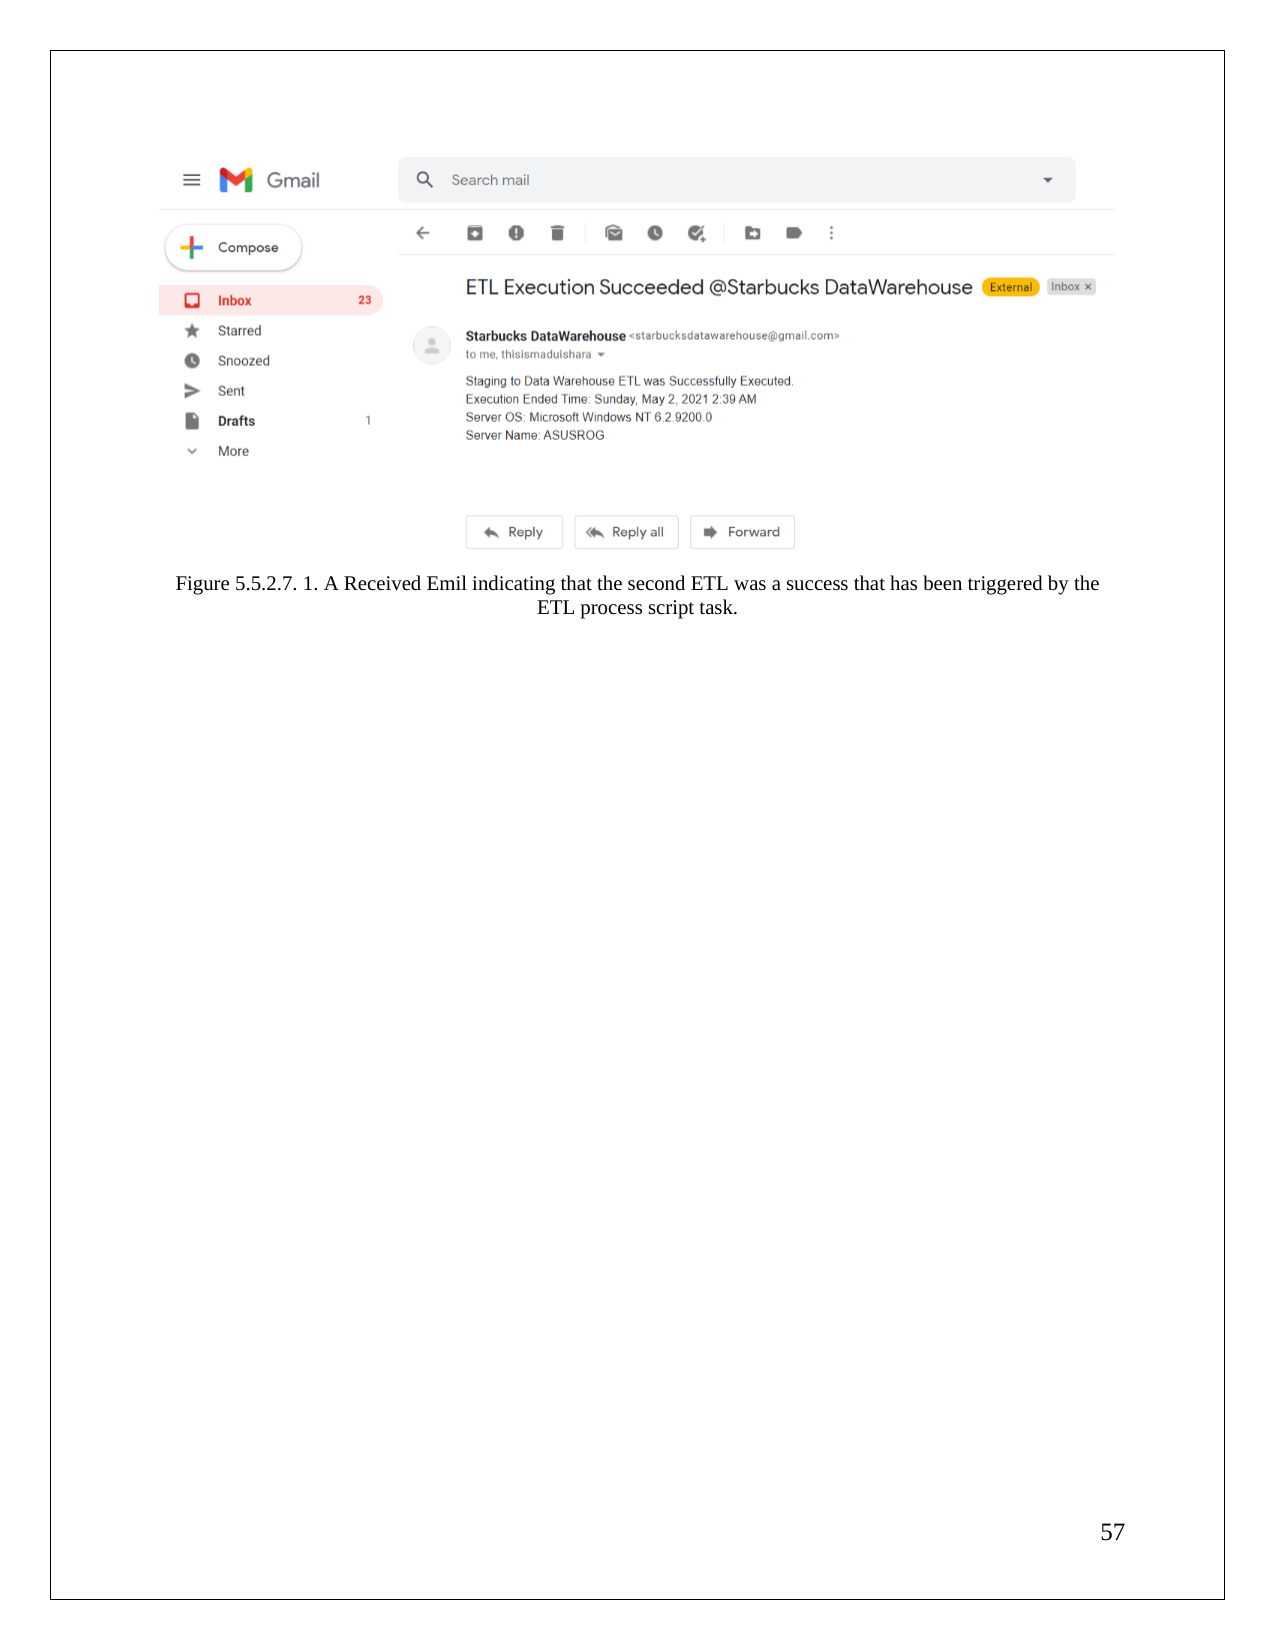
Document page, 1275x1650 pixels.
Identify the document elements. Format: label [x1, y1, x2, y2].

picture [158, 150, 1117, 562]
